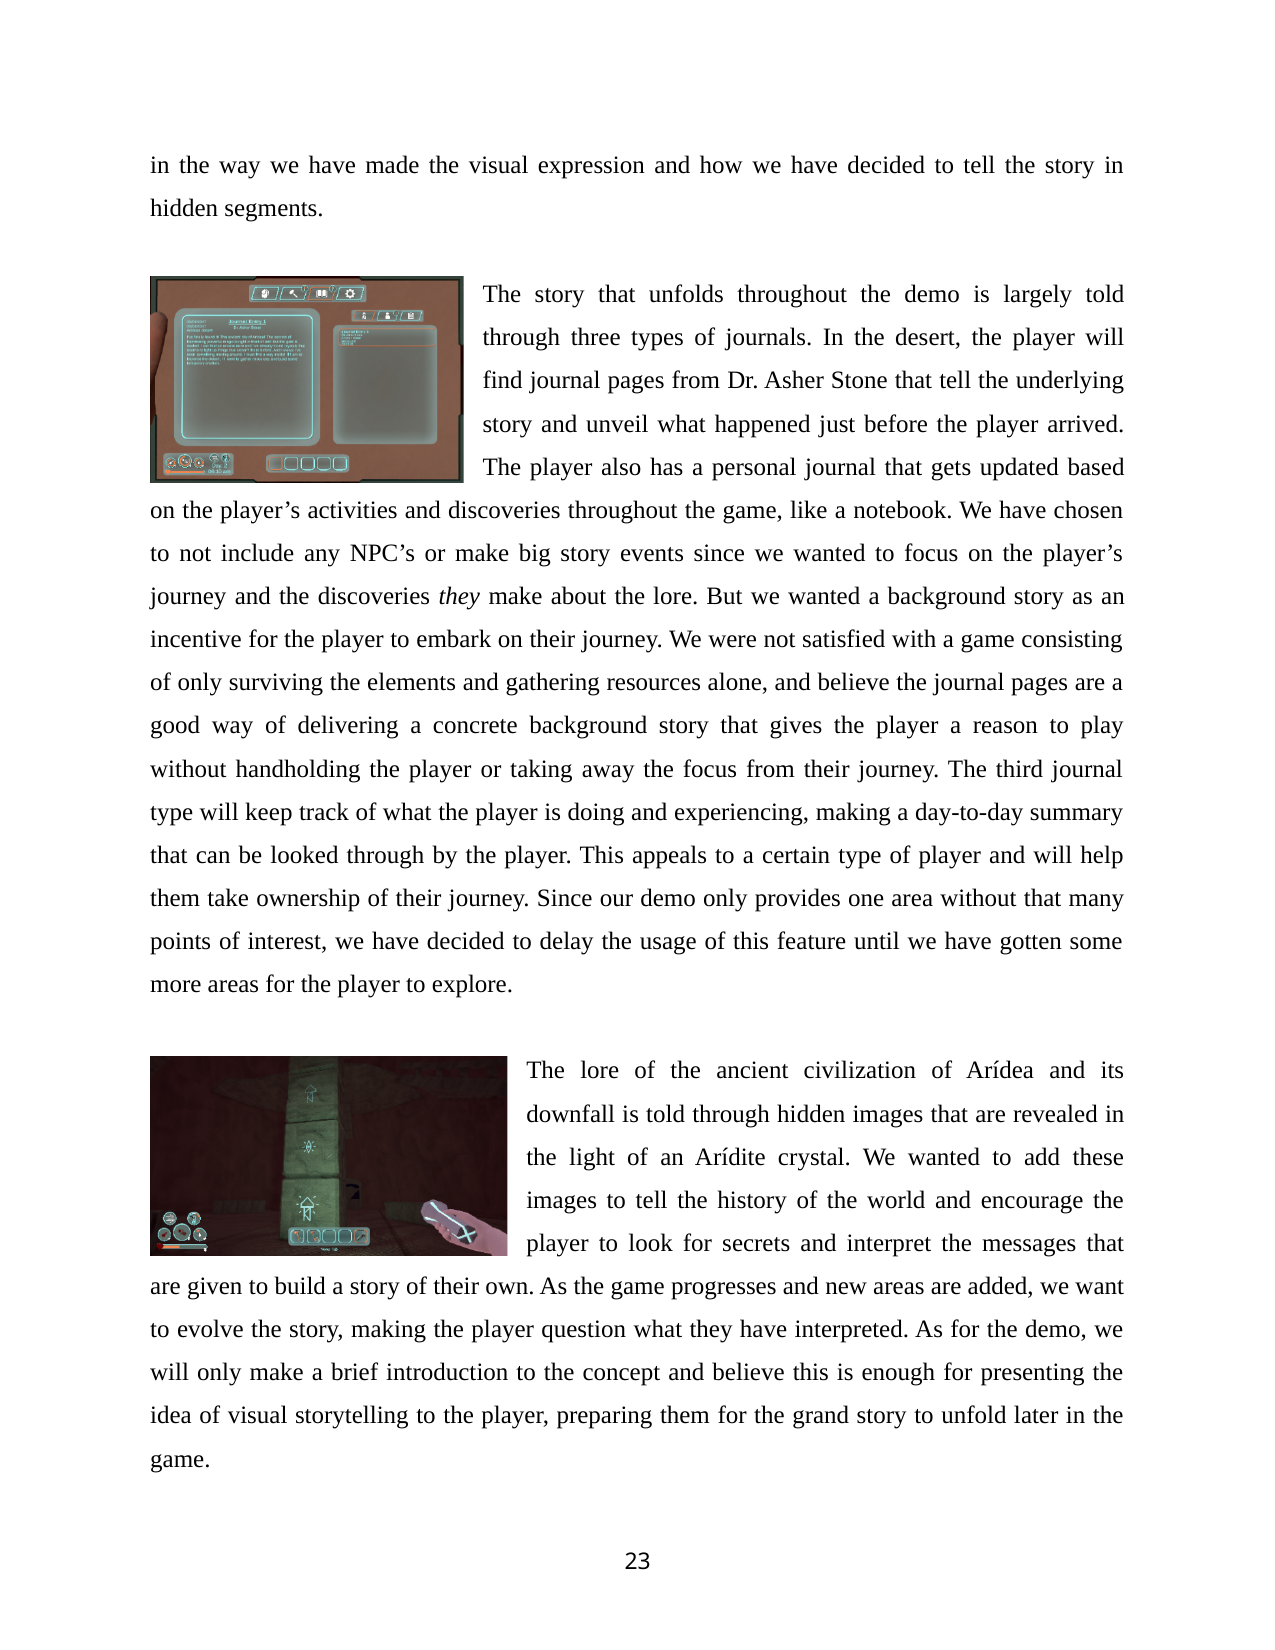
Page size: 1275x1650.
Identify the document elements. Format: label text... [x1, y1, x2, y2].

picture [150, 1056, 508, 1256]
text The story that unfolds throughout the demo is largely told through three types of journals. In the desert, the player will find journal pages from Dr. Asher Stone that tell the underlying story and unveil what happened just before the player arrived. The player also has a personal journal that gets updated based on the player’s activities and discoveries throughout the game, like a notebook. We have chosen to not include any NPC’s or make big story events since we wanted to focus on the player’s journey and the discoveries they make about the lore. But we wanted a background story as an incentive for the player to embark on their journey. We were not satisfied with a game consisting of only surviving the elements and gathering resources alone, and believe the journal pages are a good way of delivering a concrete background story that gives the player a reason to play without handholding the player or taking away the focus from their journey. The third journal type will keep track of what the player is doing and experiencing, making a day-to-day summary that can be looked through by the player. This appeals to a certain type of player and will help them take ownership of their journey. Since our demo only provides one area without that many points of interest, we have decided to delay the usage of this feature until we have gotten some more areas for the player to explore. [150, 279, 1125, 998]
picture [150, 276, 464, 483]
text The lore of the ancient civilization of Arídea and its downfall is told through hidden images that are revealed in the light of an Arídite crystal. We wanted to add these images to tell the history of the world and encourage the player to look for secrets and interpret the messages that are given to build a story of their own. As the game progresses and new areas are added, we want to evolve the story, making the player question what they have interpreted. As for the demo, we will only make a brief introduction to the concept and believe this is enough for presenting the idea of visual storytelling to the player, preparing them for the grand story to unfold later in the game. [150, 1056, 1125, 1472]
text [150, 150, 1125, 222]
